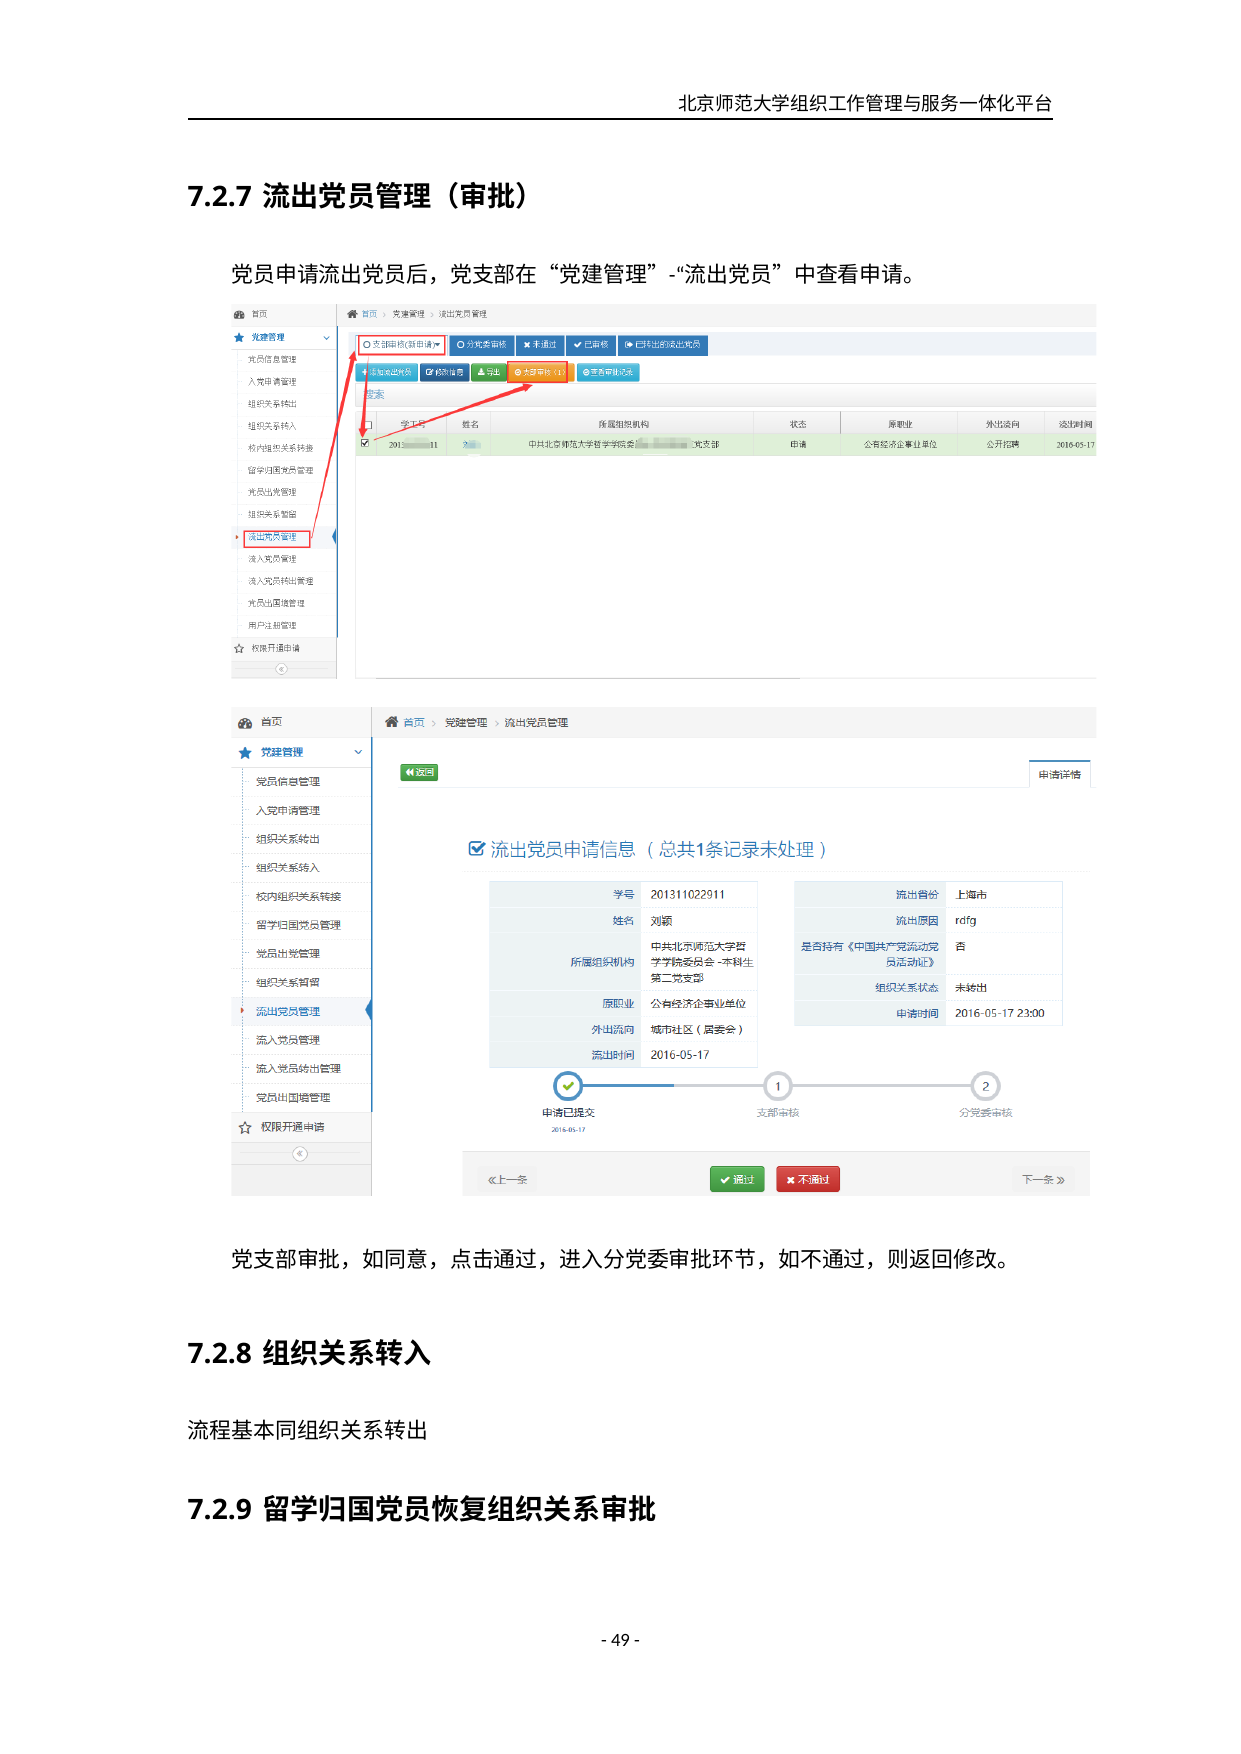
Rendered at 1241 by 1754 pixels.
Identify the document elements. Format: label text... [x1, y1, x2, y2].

text 党支部审批，如同意，点击通过，进入分党委审批环节，如不通过，则返回修改。 [187, 1241, 1053, 1274]
subtitle 留学归国党员恢复组织关系审批 [187, 1474, 1053, 1539]
picture [231, 304, 1097, 679]
text 流程基本同组织关系转出 [187, 1413, 1053, 1445]
picture [231, 707, 1097, 1196]
text 党员申请流出党员后，党支部在“党建管理”-“流出党员”中查看申请。 [187, 256, 1053, 289]
subtitle 组织关系转入 [187, 1319, 1053, 1384]
subtitle 流出党员管理（审批） [187, 162, 1053, 227]
